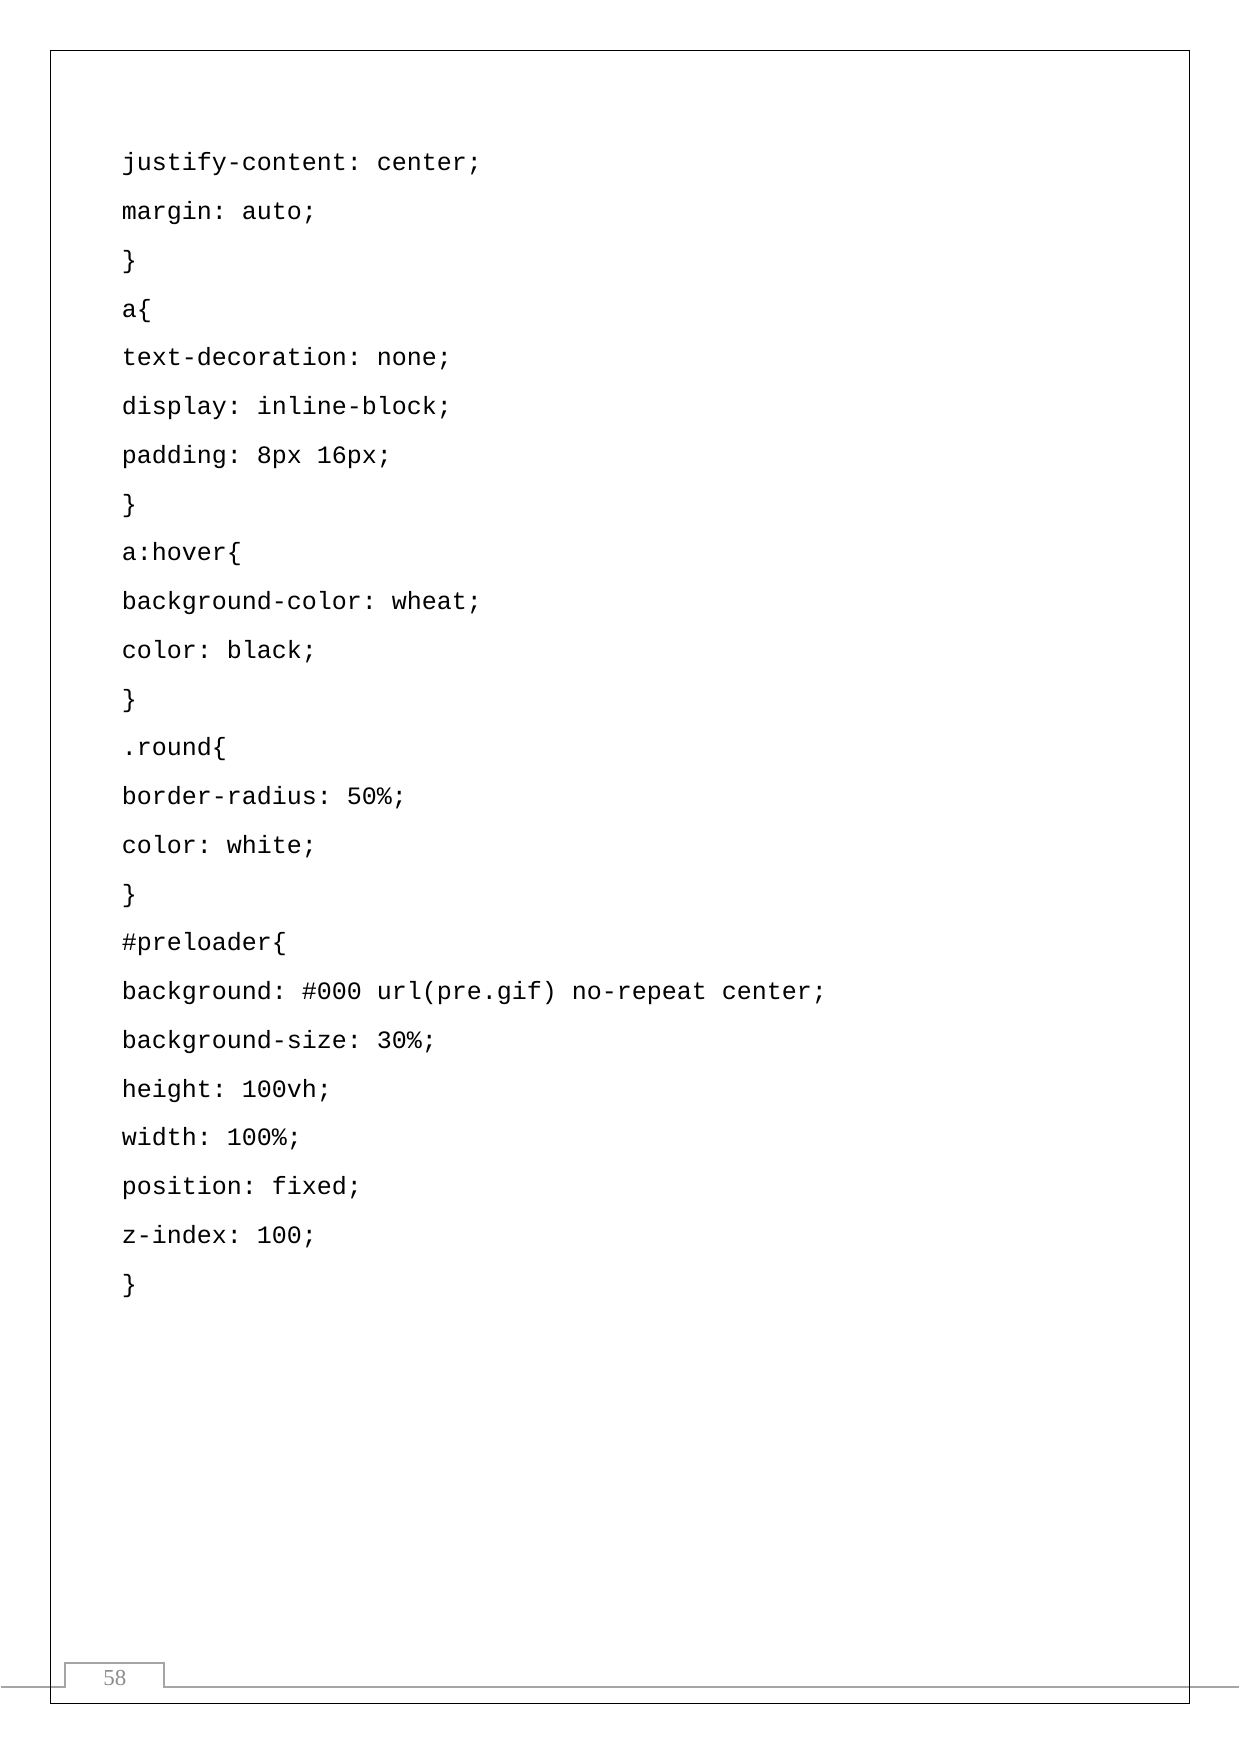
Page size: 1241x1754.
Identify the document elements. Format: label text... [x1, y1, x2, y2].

text } [122, 881, 1017, 909]
text border-radius: 50%; [122, 784, 1017, 812]
text width: 100%; [122, 1125, 1017, 1153]
text display: inline-block; [122, 394, 1017, 422]
text } [122, 1271, 1017, 1299]
text background-size: 30%; [122, 1027, 1017, 1056]
text } [122, 491, 1017, 519]
text text-decoration: none; [122, 345, 1017, 373]
text color: black; [122, 637, 1017, 666]
text } [122, 247, 1017, 276]
text background-color: wheat; [122, 589, 1017, 617]
text padding: 8px 16px; [122, 442, 1017, 471]
text #preloader{ [122, 930, 1017, 958]
text justify-content: center; [122, 150, 1017, 178]
text a{ [122, 296, 1017, 324]
text z-index: 100; [122, 1222, 1017, 1251]
text height: 100vh; [122, 1076, 1017, 1104]
text position: fixed; [122, 1174, 1017, 1202]
text color: white; [122, 832, 1017, 861]
text background: #000 url(pre.gif) no-repeat center; [122, 979, 1017, 1007]
text } [122, 686, 1017, 714]
text margin: auto; [122, 199, 1017, 227]
text .round{ [122, 735, 1017, 763]
text a:hover{ [122, 540, 1017, 568]
